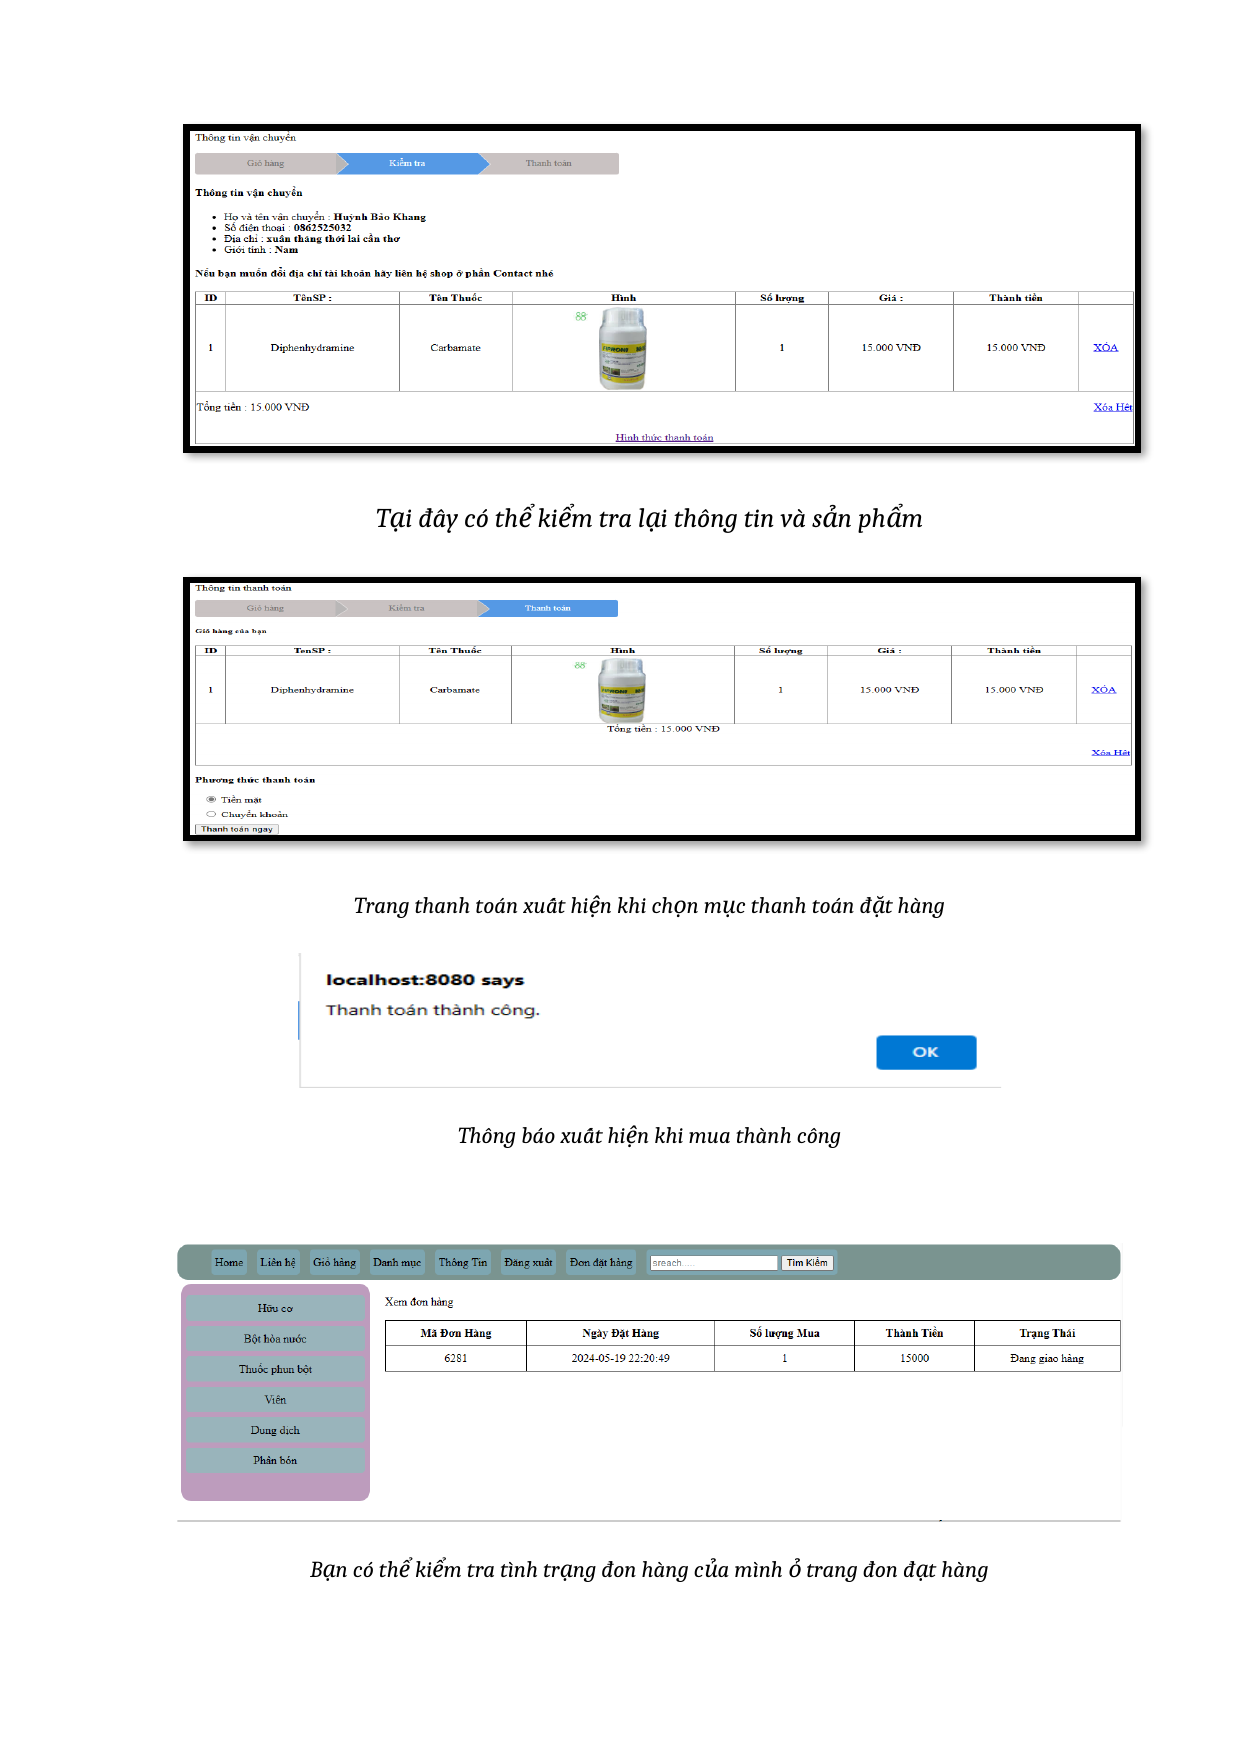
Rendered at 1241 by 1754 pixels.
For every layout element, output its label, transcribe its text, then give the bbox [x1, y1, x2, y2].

text Tại đây có thể kiểm tra lại thông tin và sản phẩm [177, 503, 1122, 534]
text Trang thanh toán xuất hiện khi chọn mục thanh toán đặt hàng [177, 893, 1122, 919]
text Bạn có thể kiểm tra tình trạng đon hàng của mình ỏ trang đon đạt hàng [177, 1557, 1122, 1583]
text Thông báo xuất hiện khi mua thành công [177, 1122, 1122, 1149]
